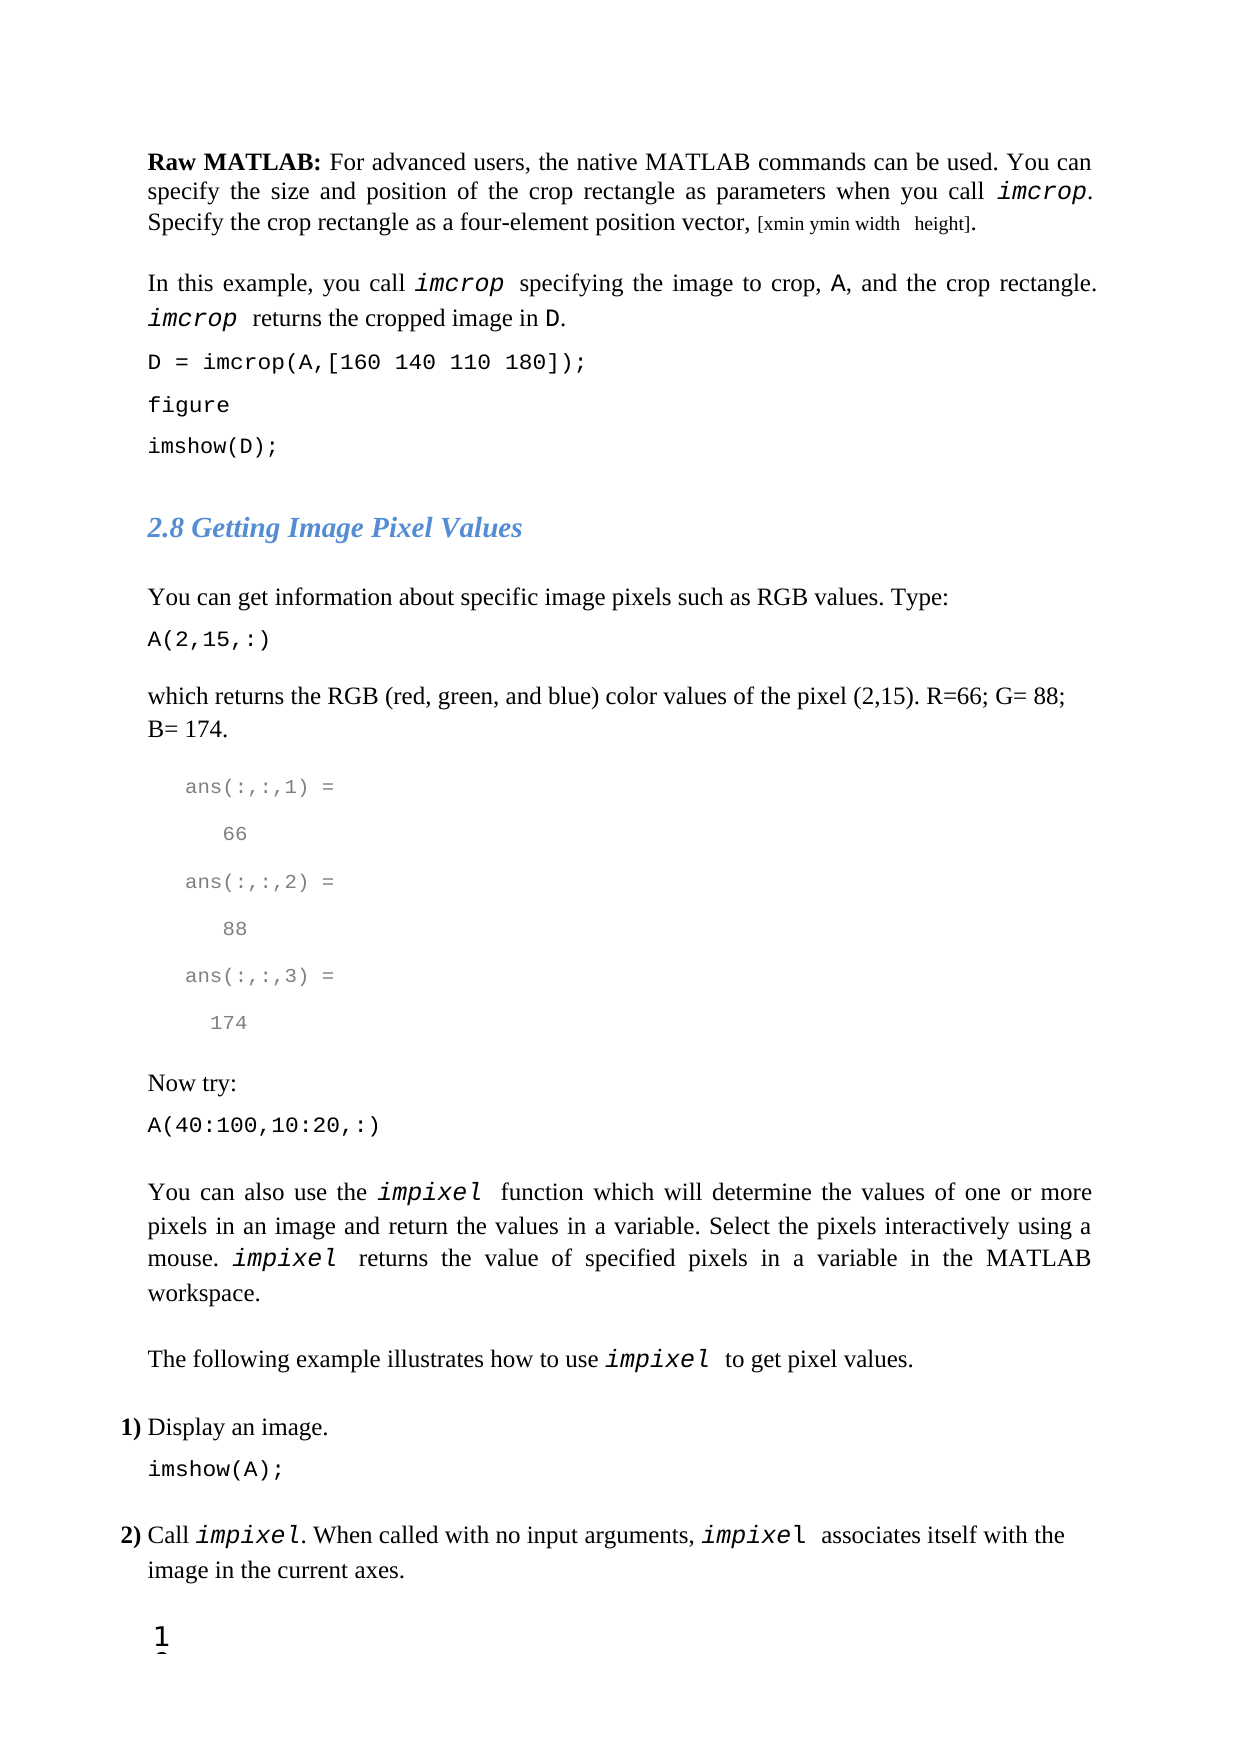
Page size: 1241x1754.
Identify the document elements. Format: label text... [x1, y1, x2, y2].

text You can also use the impixel function which will determine the values of one or more pixels in an image and return the values in a variable. Select the pixels interactively using a mouse. impixel returns the value of specified pixels in a variable in the MATLAB workspace. [147, 1177, 1093, 1307]
text Raw MATLAB: For advanced users, the native MATLAB commands can be used. You can specify the size and position of the crop rectangle as parameters when you call imcrop. Specify the crop rectangle as a four-element position vector, [xmin ymin width height]. [147, 147, 1093, 235]
text figure imshow(D); [147, 394, 342, 460]
text imcrop returns the cropped image in D. [147, 303, 1105, 334]
text which returns the RGB (red, green, and blue) color values of the pixel (2,15). R=66; G= 88; B= 174. [147, 681, 1093, 743]
text In this example, you call imcrop specifying the image to crop, A, and the crop rectangle. [147, 268, 1105, 299]
text ans(:,:,2) = 88 [185, 872, 337, 941]
text ans(:,:,1) = 66 [185, 777, 337, 847]
text imshow(A); [147, 1458, 1105, 1483]
text You can get information about specific image pixels such as RGB values. Type: [147, 582, 1105, 610]
list Display an image. [120, 1412, 1105, 1441]
text A(40:100,10:20,:) [147, 1114, 1105, 1139]
text The following example illustrates how to use impixel to get pixel values. [147, 1344, 1105, 1374]
text Now try: [147, 1068, 1105, 1097]
text A(2,15,:) [147, 628, 1105, 652]
text ans(:,:,3) = 174 [185, 966, 337, 1035]
list Getting Image Pixel Values [147, 510, 1105, 544]
list Call impixel. When called with no input arguments, impixel associates itself with the image in the current axes. [120, 1520, 1093, 1584]
text D = imcrop(A,[160 140 110 180]); [147, 351, 1105, 376]
